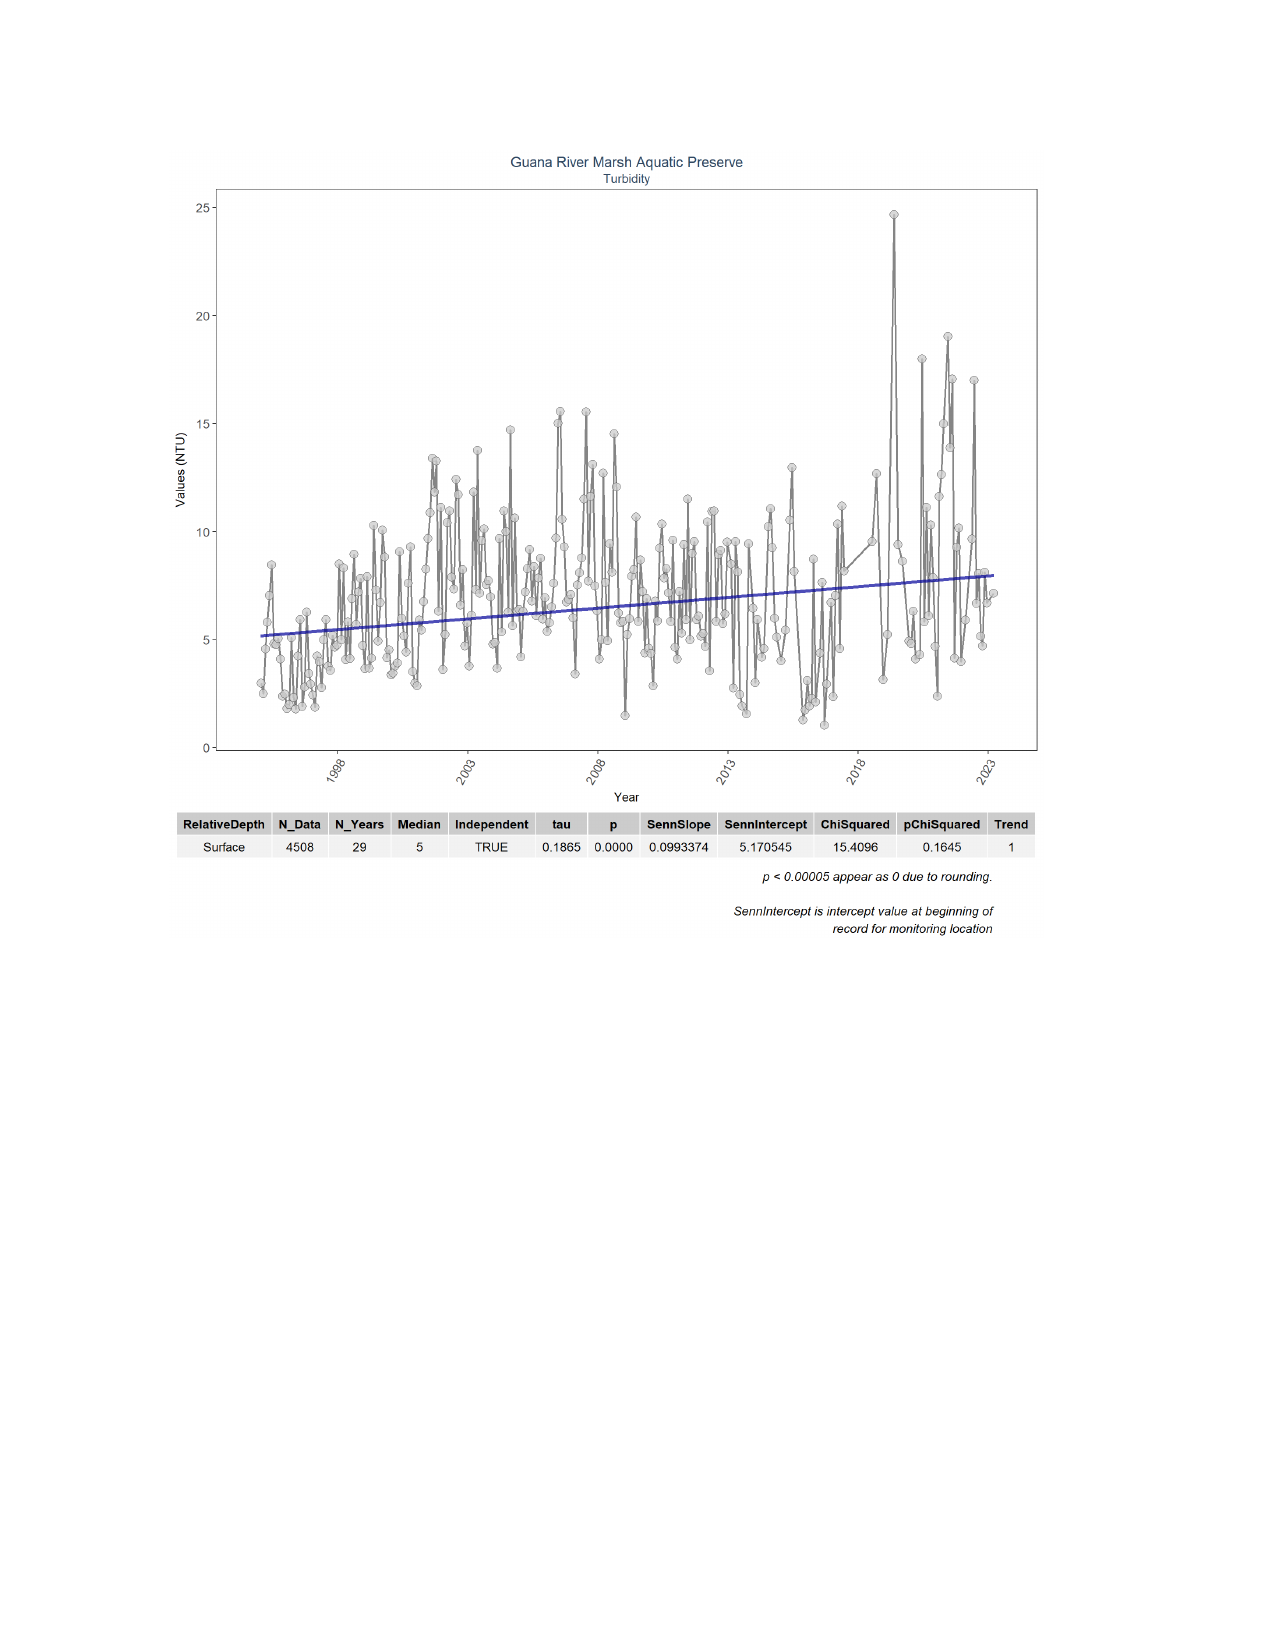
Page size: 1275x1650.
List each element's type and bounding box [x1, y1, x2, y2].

picture [168, 150, 1044, 938]
